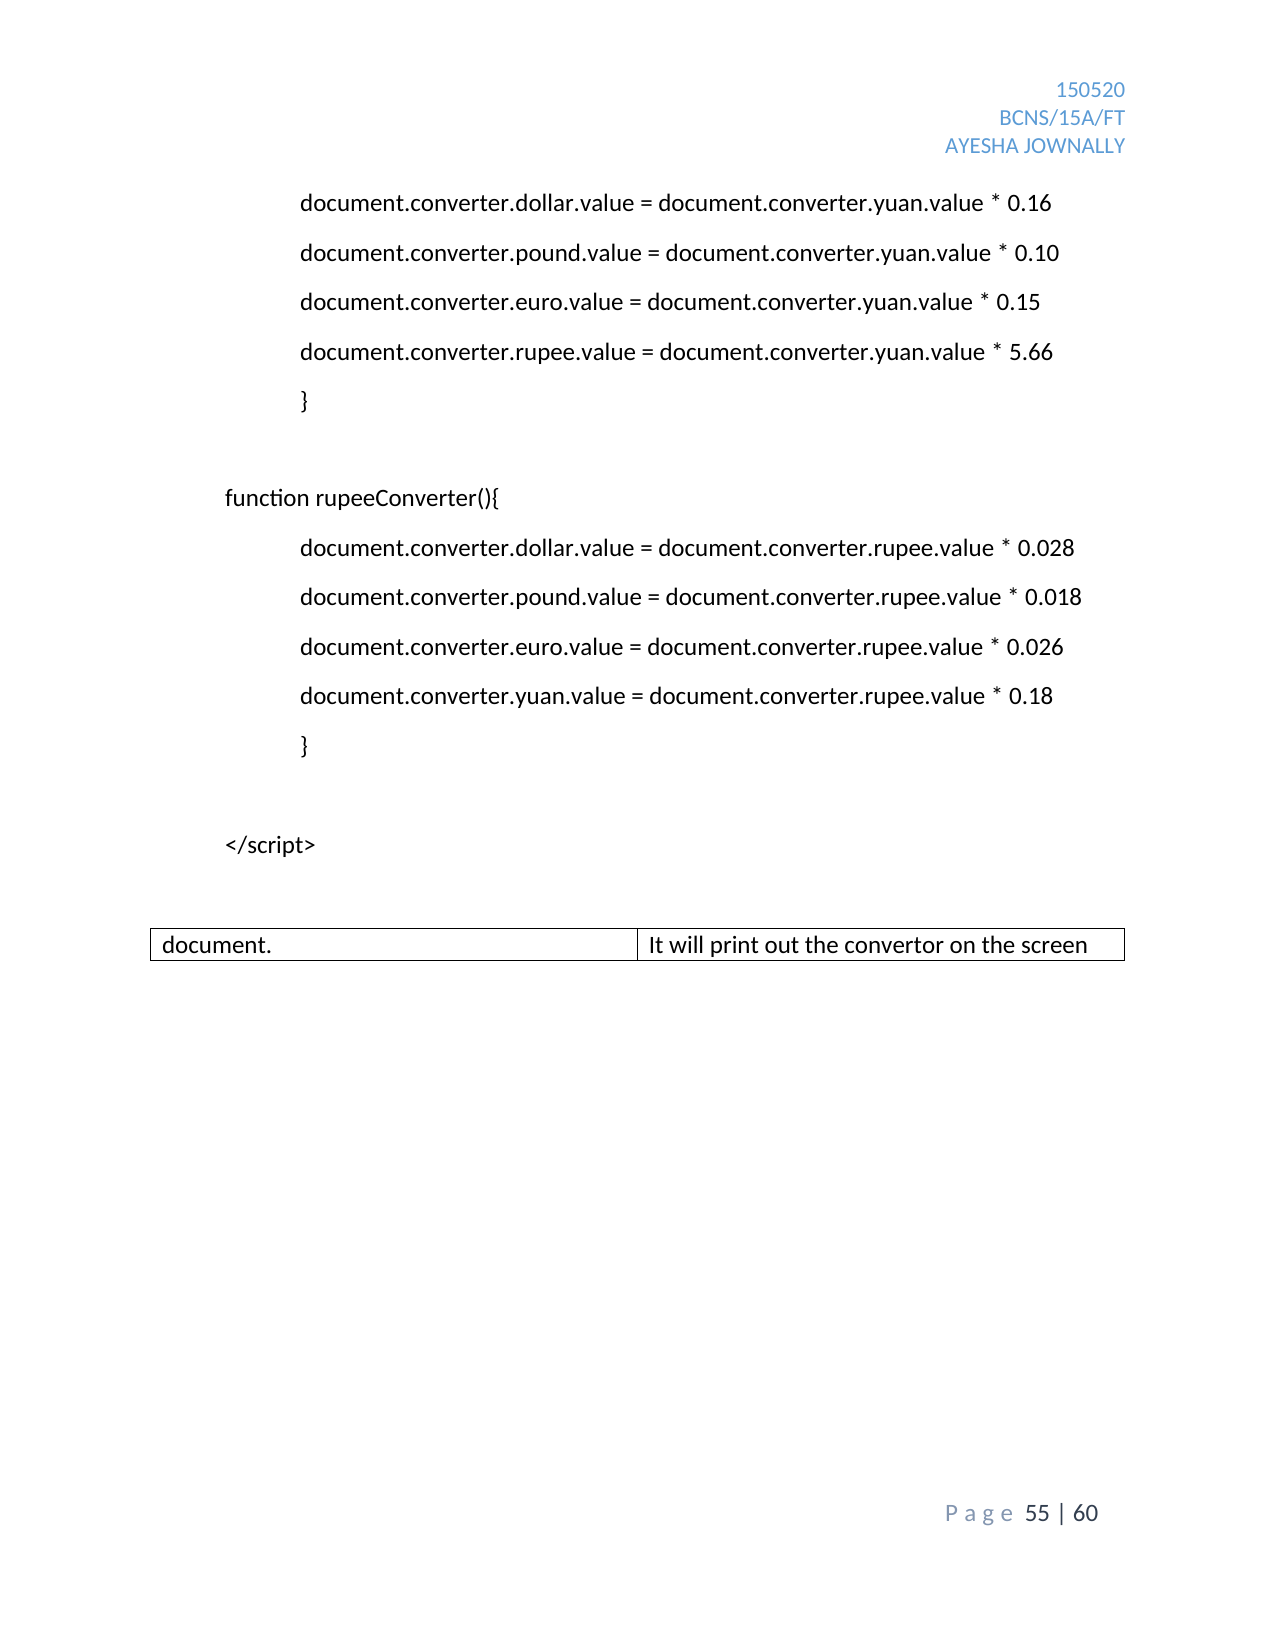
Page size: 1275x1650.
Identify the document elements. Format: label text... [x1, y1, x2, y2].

table_header document. [151, 929, 637, 960]
text function rupeeConverter(){ [150, 482, 1125, 513]
text document.converter.dollar.value = document.converter.rupee.value * 0.028 [150, 532, 1125, 562]
text document.converter.pound.value = document.converter.rupee.value * 0.018 [150, 581, 1125, 612]
text document.converter.yuan.value = document.converter.rupee.value * 0.18 [150, 680, 1125, 711]
text </script> [150, 829, 1125, 860]
text document.converter.rupee.value = document.converter.yuan.value * 5.66 [150, 336, 1125, 366]
text document.converter.euro.value = document.converter.rupee.value * 0.026 [150, 631, 1125, 661]
text document.converter.dollar.value = document.converter.yuan.value * 0.16 [150, 187, 1125, 218]
text } [150, 385, 1125, 416]
text } [150, 730, 1125, 761]
text document.converter.pound.value = document.converter.yuan.value * 0.10 [150, 237, 1125, 267]
text document.converter.euro.value = document.converter.yuan.value * 0.15 [150, 286, 1125, 317]
table_header It will print out the convertor on the screen [638, 929, 1124, 960]
